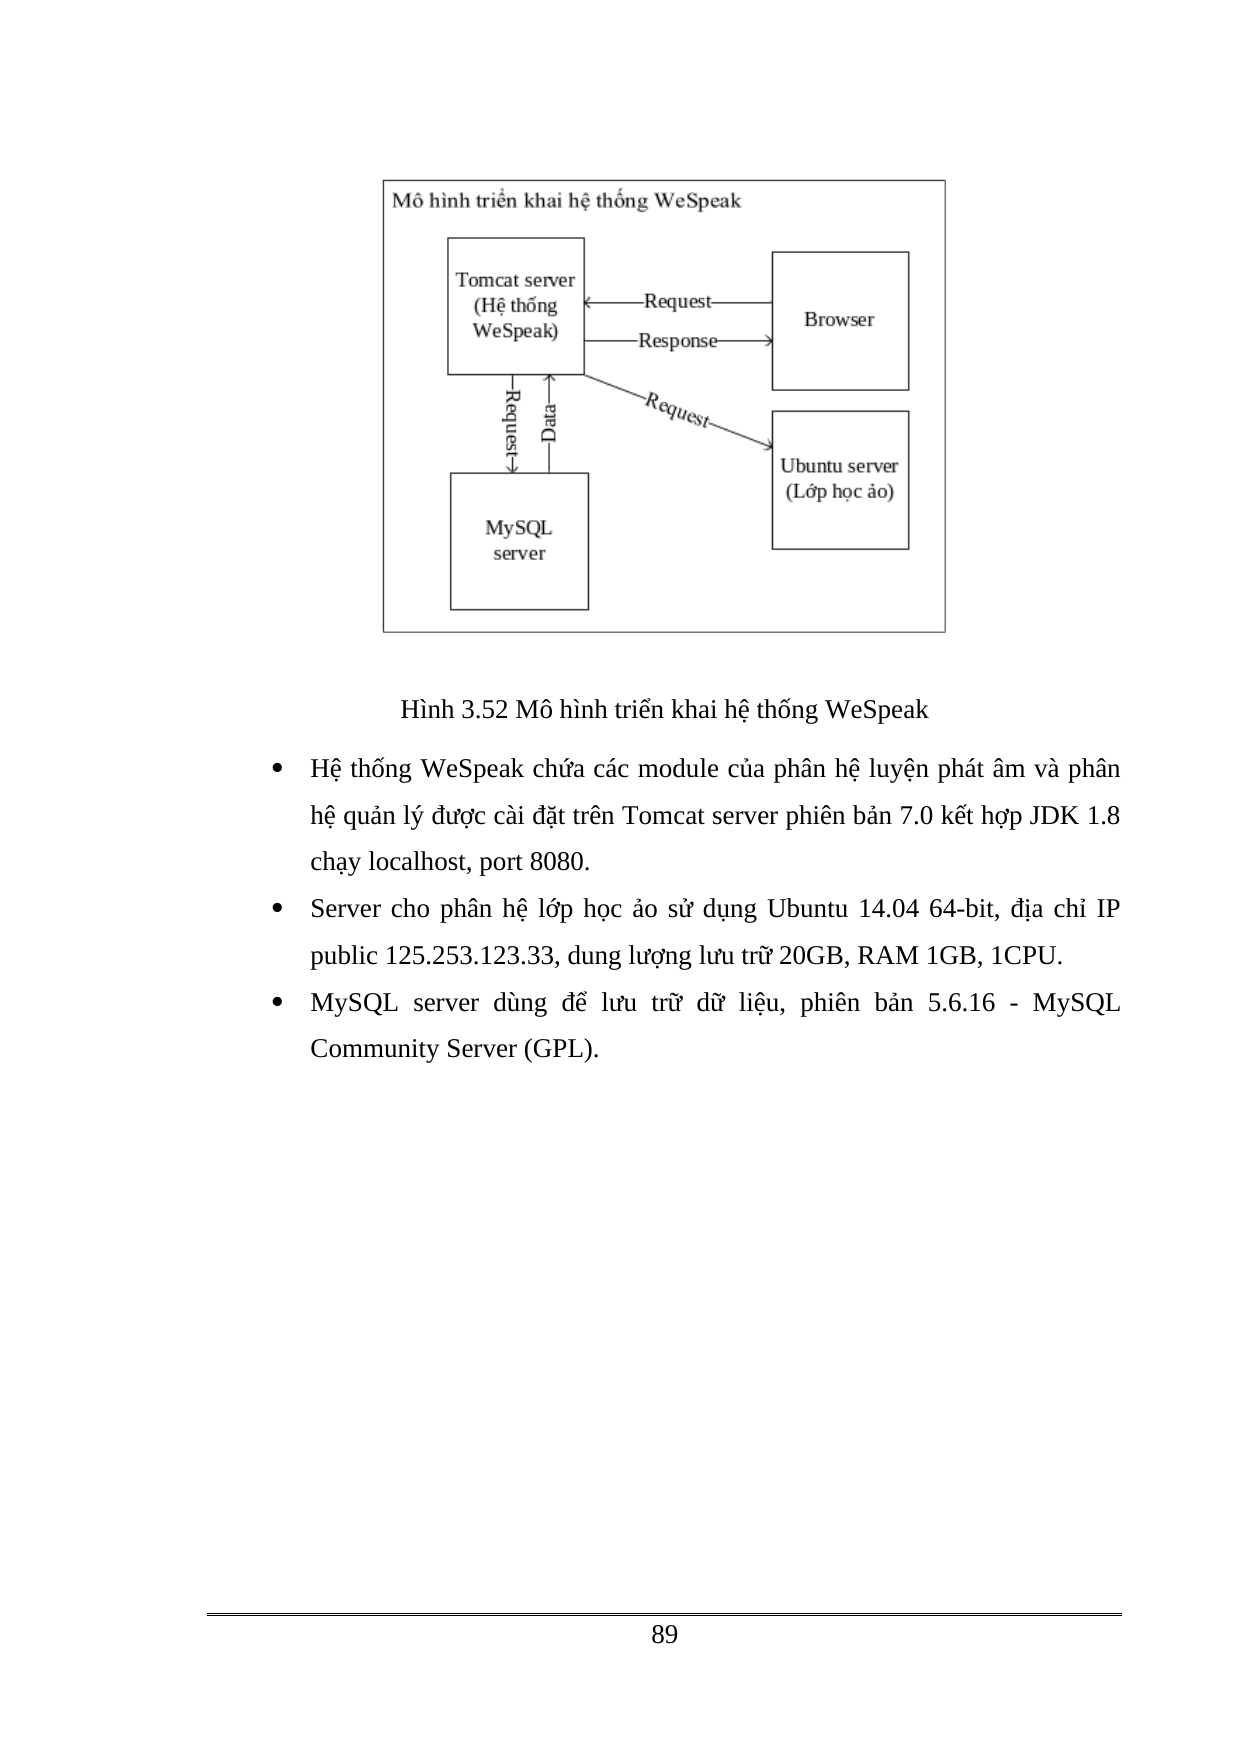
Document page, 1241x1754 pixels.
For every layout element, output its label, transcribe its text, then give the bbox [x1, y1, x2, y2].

list MySQL server dùng để lưu trữ dữ liệu, phiên bản 5.6.16 - MySQL Community Server (GPL). [273, 986, 1122, 1063]
list Server cho phân hệ lớp học ảo sử dụng Ubuntu 14.04 64-bit, địa chỉ IP public 125.253.123.33, dung lượng lưu trữ 20GB, RAM 1GB, 1CPU. [273, 892, 1122, 970]
list Hệ thống WeSpeak chứa các module của phân hệ luyện phát âm và phân hệ quản lý được cài đặt trên Tomcat server phiên bản 7.0 kết hợp JDK 1.8 chạy localhost, port 8080. [273, 752, 1122, 877]
